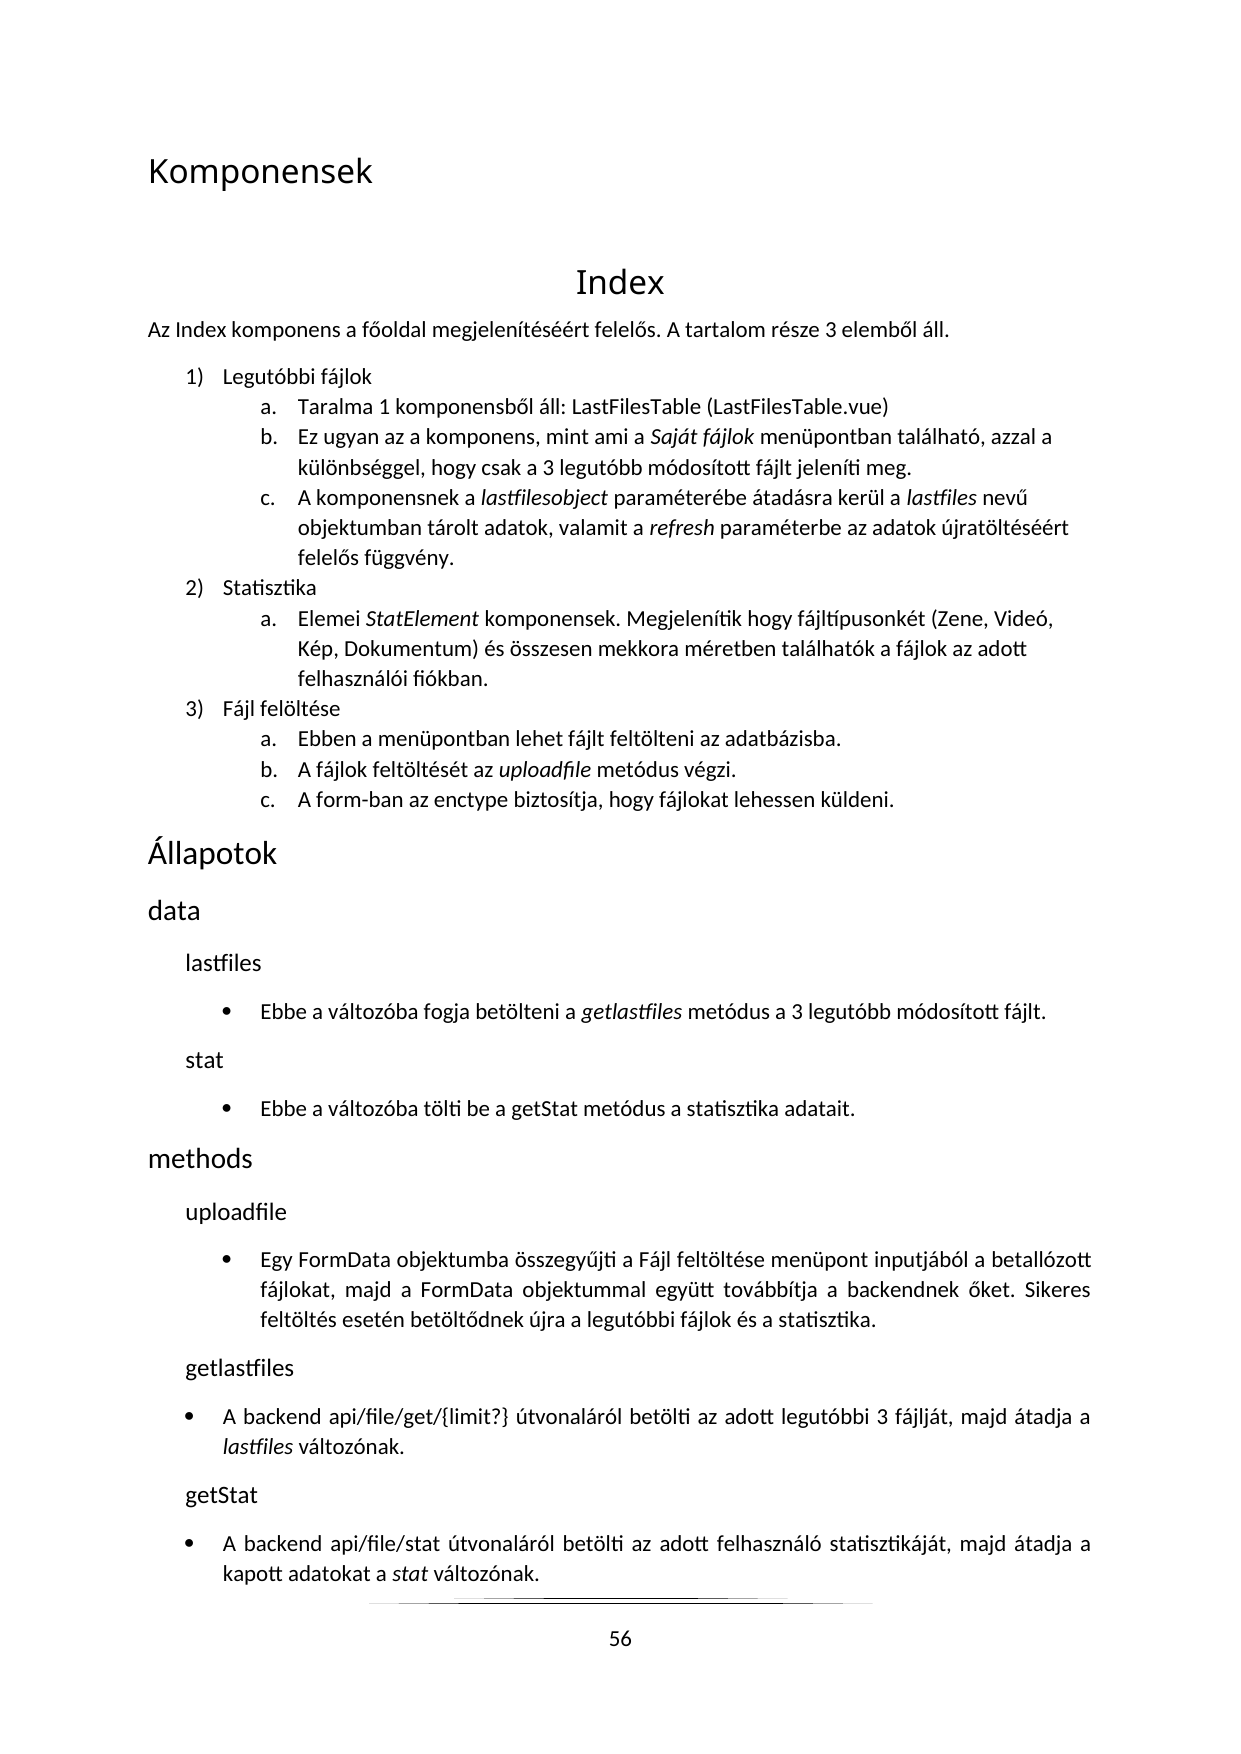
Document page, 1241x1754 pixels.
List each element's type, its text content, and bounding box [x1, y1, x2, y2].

text methods [148, 1141, 1093, 1176]
subtitle Index [148, 259, 1093, 304]
text data [148, 892, 1093, 928]
list Statisztika [185, 573, 1093, 602]
list Egy FormData objektumba összegyűjti a Fájl feltöltése menüpont inputjából a betallózott fájlokat, majd a FormData objektummal együtt továbbítja a backendnek őket. Sikeres feltöltés esetén betöltődnek újra a legutóbbi fájlok és a statisztika. [223, 1245, 1093, 1334]
list Legutóbbi fájlok [185, 362, 1093, 390]
text Állapotok [148, 832, 1093, 873]
text stat [185, 1044, 1093, 1074]
list Taralma 1 komponensből áll: LastFilesTable (LastFilesTable.vue) [260, 392, 1093, 420]
list A fájlok feltöltését az uploadfile metódus végzi. [260, 755, 1093, 783]
list Ebbe a változóba fogja betölteni a getlastfiles metódus a 3 legutóbb módosított fájlt. [223, 997, 1093, 1025]
list A backend api/file/get/{limit?} útvonaláról betölti az adott legutóbbi 3 fájlját, majd átadja a lastfiles változónak. [185, 1402, 1093, 1460]
list A komponensnek a lastfilesobject paraméterébe átadásra kerül a lastfiles nevű objektumban tárolt adatok, valamit a refresh paraméterbe az adatok újratöltéséért felelős függvény. [260, 483, 1093, 571]
list Ebbe a változóba tölti be a getStat metódus a statisztika adatait. [223, 1094, 1093, 1122]
text Komponensek [148, 148, 1093, 193]
list Elemei StatElement komponensek. Megjelenítik hogy fájltípusonkét (Zene, Videó, Kép, Dokumentum) és összesen mekkora méretben találhatók a fájlok az adott felhasználói fiókban. [260, 604, 1093, 692]
text getlastfiles [185, 1352, 1093, 1383]
list Fájl felöltése [185, 694, 1093, 722]
text Az Index komponens a főoldal megjelenítéséért felelős. A tartalom része 3 elemből áll. [148, 315, 1093, 343]
list A backend api/file/stat útvonaláról betölti az adott felhasználó statisztikáját, majd átadja a kapott adatokat a stat változónak. [185, 1529, 1093, 1587]
list Ez ugyan az a komponens, mint ami a Saját fájlok menüpontban található, azzal a különbséggel, hogy csak a 3 legutóbb módosított fájlt jeleníti meg. [260, 422, 1093, 481]
text uploadfile [185, 1196, 1093, 1226]
list A form-ban az enctype biztosítja, hogy fájlokat lehessen küldeni. [260, 785, 1093, 813]
list Ebben a menüpontban lehet fájlt feltölteni az adatbázisba. [260, 724, 1093, 753]
text getStat [185, 1479, 1093, 1510]
text lastfiles [185, 948, 1093, 978]
